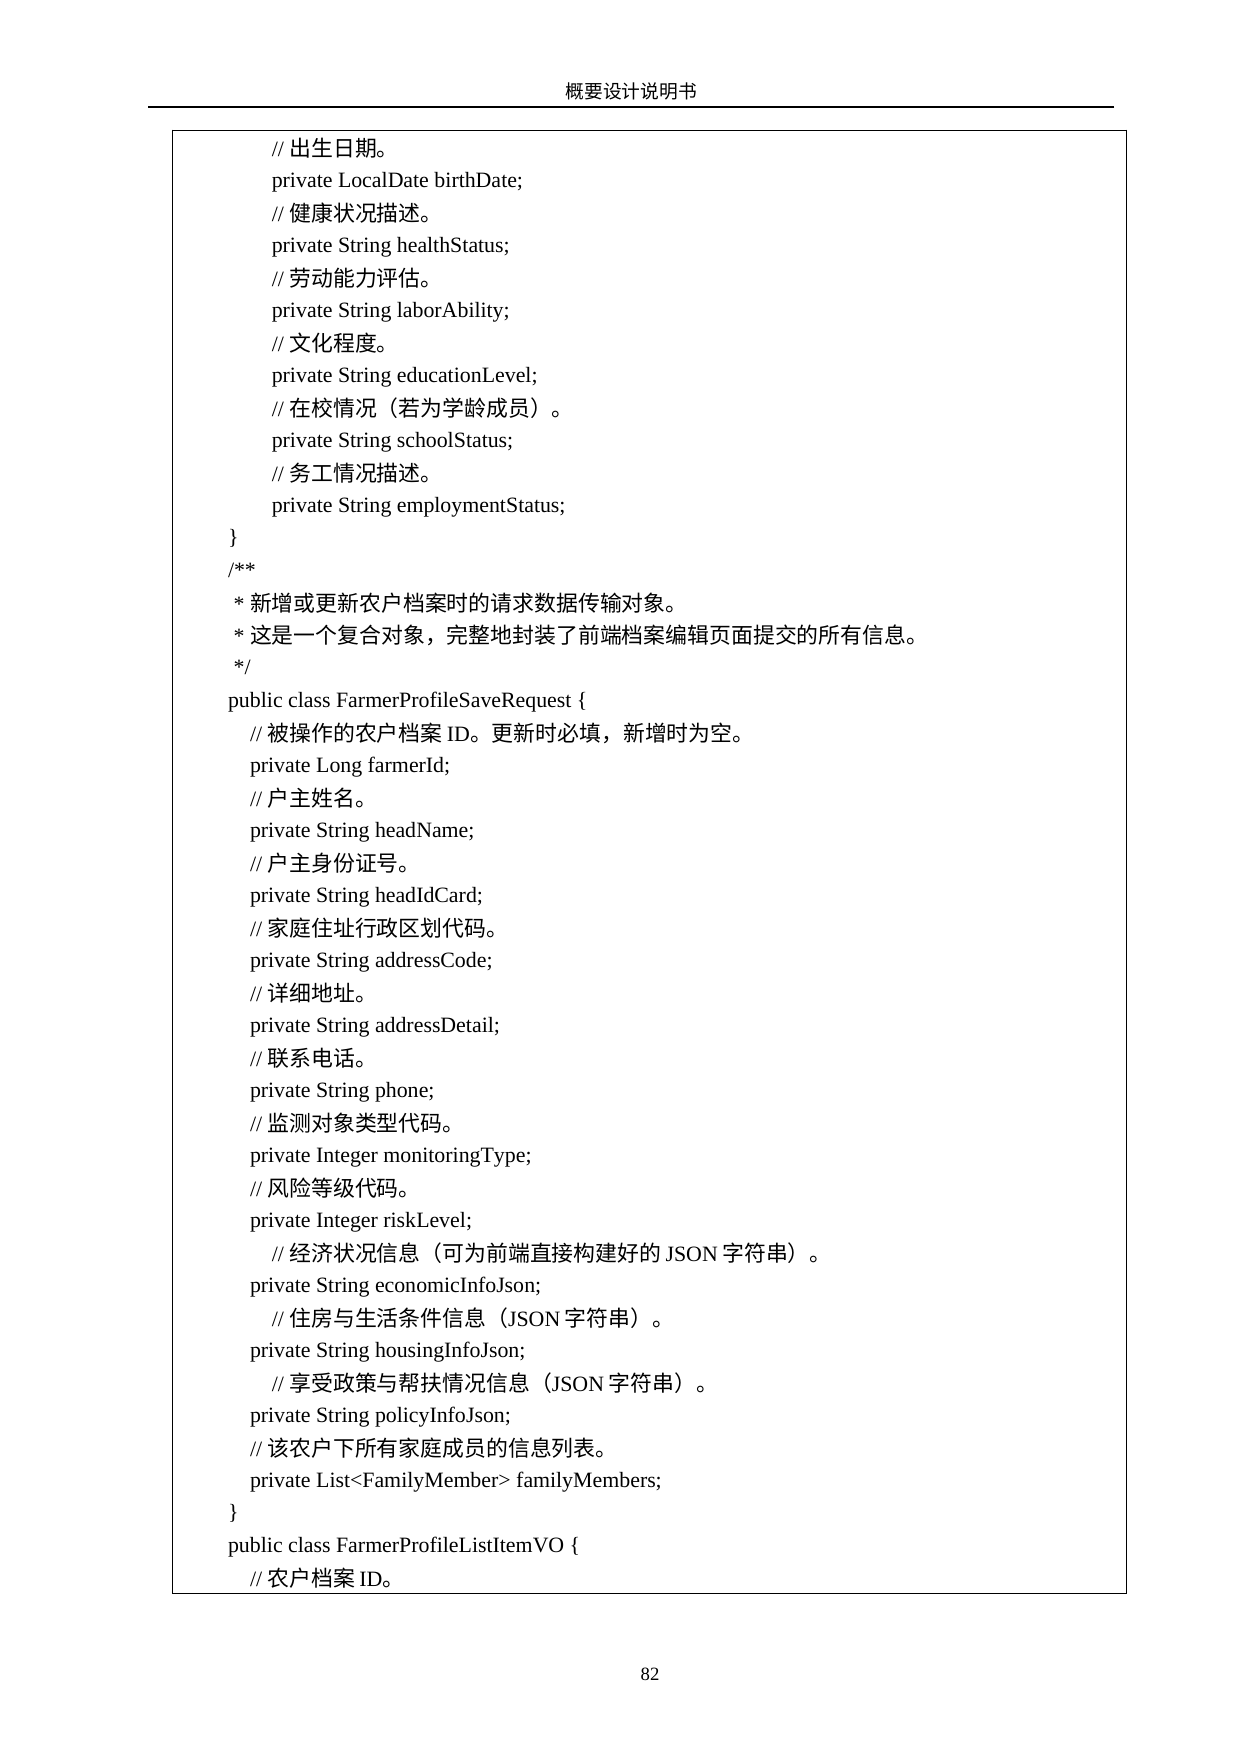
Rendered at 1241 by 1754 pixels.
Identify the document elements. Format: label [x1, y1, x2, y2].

table_header [173, 131, 1126, 1593]
